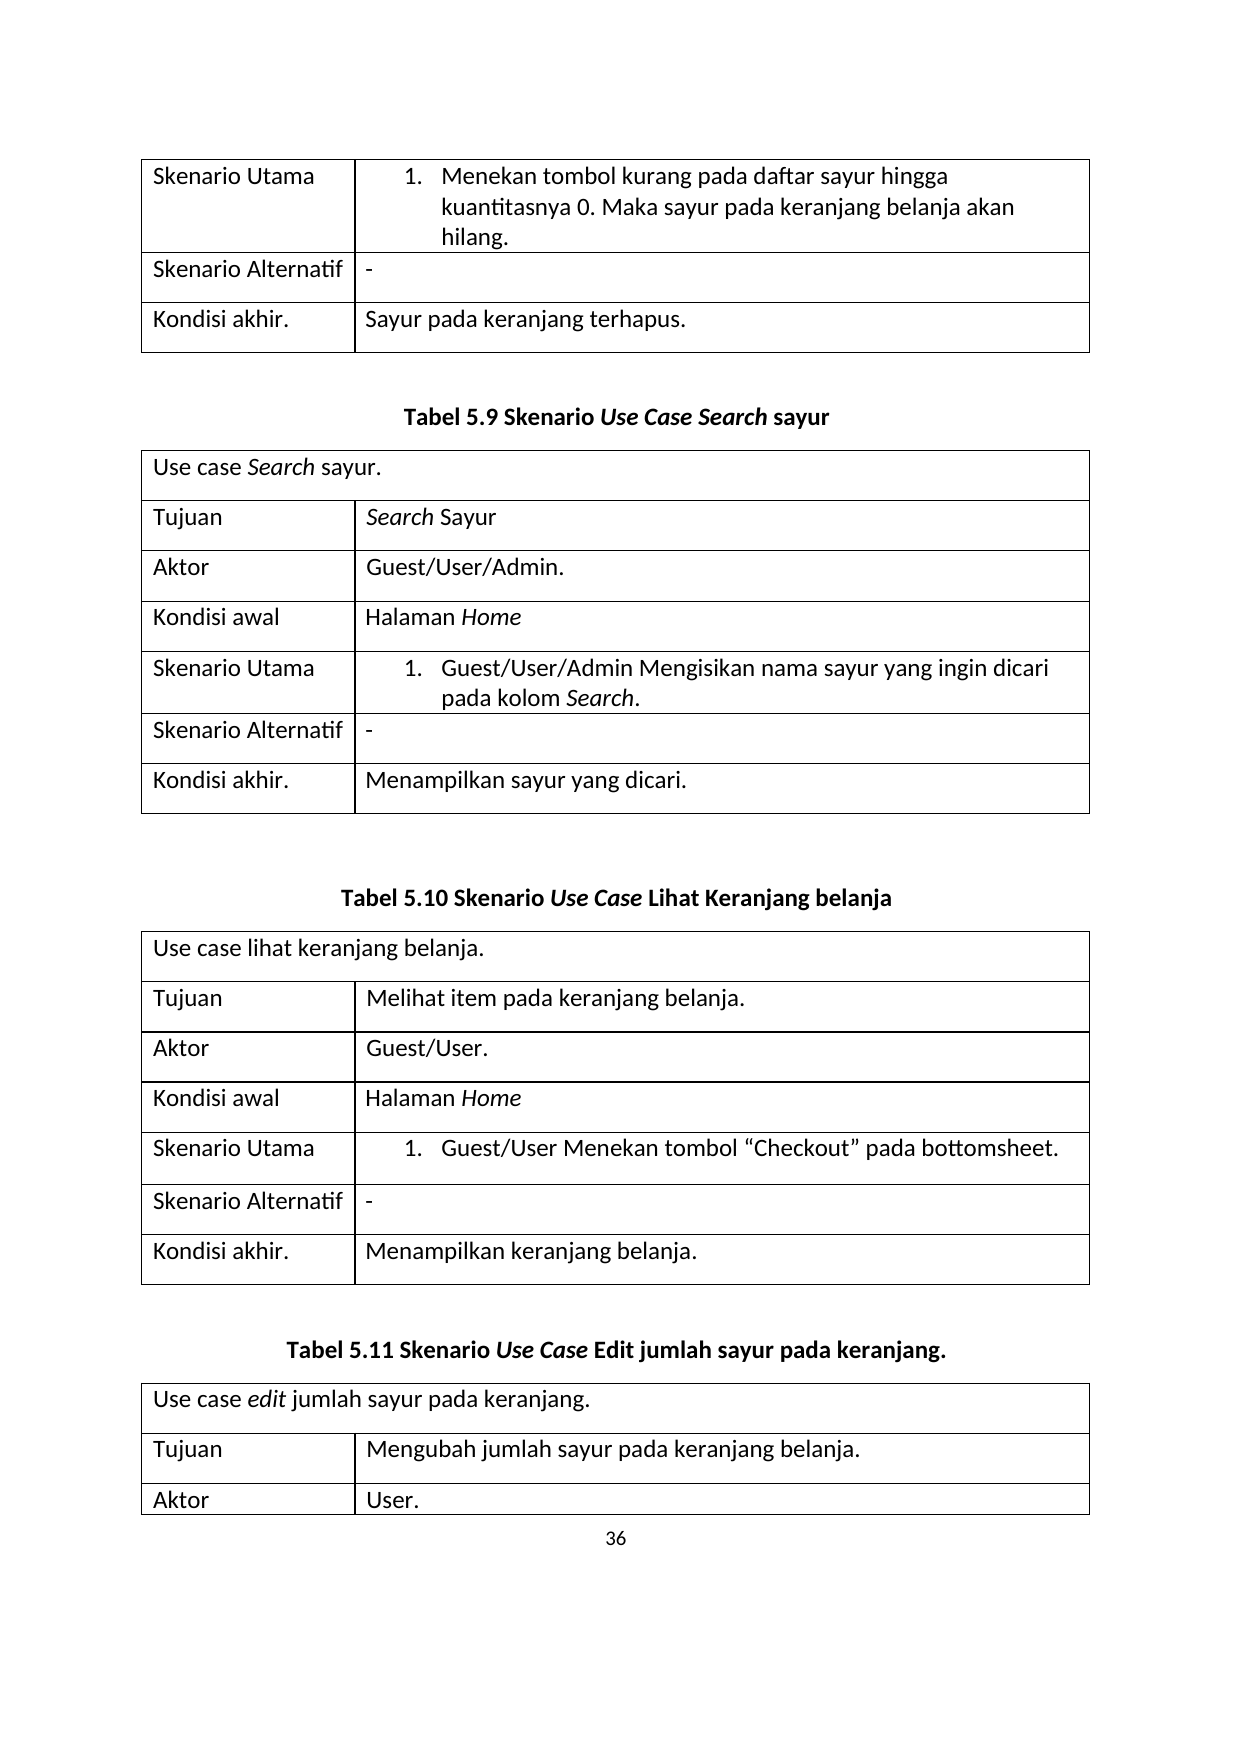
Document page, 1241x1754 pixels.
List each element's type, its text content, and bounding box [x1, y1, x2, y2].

table_cell Mengubah jumlah sayur pada keranjang belanja. [356, 1434, 1089, 1483]
text Tabel 5.9 Skenario Use Case Search sayur [141, 402, 1092, 432]
table_cell Aktor [142, 551, 354, 601]
table_cell Tujuan [142, 982, 354, 1031]
table_cell Skenario Alternatif [142, 714, 354, 763]
table_cell User. [356, 1484, 1089, 1514]
table_cell Search Sayur [356, 501, 1089, 550]
table_cell - [356, 1185, 1089, 1234]
table_cell Skenario Utama [142, 1133, 354, 1184]
table_cell Guest/User. [356, 1033, 1089, 1081]
table_cell Aktor [142, 1484, 354, 1514]
table_cell Kondisi awal [142, 1083, 354, 1132]
table_cell - [356, 253, 1089, 302]
table_cell Melihat item pada keranjang belanja. [356, 982, 1089, 1031]
table_cell Kondisi akhir. [142, 303, 354, 352]
table_cell Kondisi akhir. [142, 1235, 354, 1284]
table_cell Kondisi awal [142, 602, 354, 651]
table_cell Menampilkan sayur yang dicari. [356, 764, 1089, 813]
table_header Use case Search sayur. [142, 451, 1089, 500]
table_header Use case edit jumlah sayur pada keranjang. [142, 1384, 1089, 1433]
table_cell Sayur pada keranjang terhapus. [356, 303, 1089, 352]
table_cell Tujuan [142, 1434, 354, 1483]
table_cell Skenario Utama [142, 652, 354, 713]
table_cell Halaman Home [356, 1083, 1089, 1132]
table_cell Skenario Alternatif [142, 253, 354, 302]
table_cell Tujuan [142, 501, 354, 550]
text Tabel 5.10 Skenario Use Case Lihat Keranjang belanja [141, 882, 1092, 913]
table_cell - [356, 714, 1089, 763]
table_cell Halaman Home [356, 602, 1089, 651]
table_cell Aktor [142, 1033, 354, 1081]
text Tabel 5.11 Skenario Use Case Edit jumlah sayur pada keranjang. [141, 1334, 1092, 1364]
table_cell Skenario Alternatif [142, 1185, 354, 1234]
table_cell Guest/User Menekan tombol “Checkout” pada bottomsheet. [356, 1133, 1089, 1184]
table_cell Menekan tombol kurang pada daftar sayur hingga kuantitasnya 0. Maka sayur pada keranjang belanja akan hilang. [356, 160, 1089, 252]
table_cell Guest/User/Admin. [356, 551, 1089, 601]
table_header Use case lihat keranjang belanja. [142, 932, 1089, 981]
table_cell Menampilkan keranjang belanja. [356, 1235, 1089, 1284]
table_cell Guest/User/Admin Mengisikan nama sayur yang ingin dicari pada kolom Search. [356, 652, 1089, 713]
table_cell Skenario Utama [142, 160, 354, 252]
table_cell Kondisi akhir. [142, 764, 354, 813]
